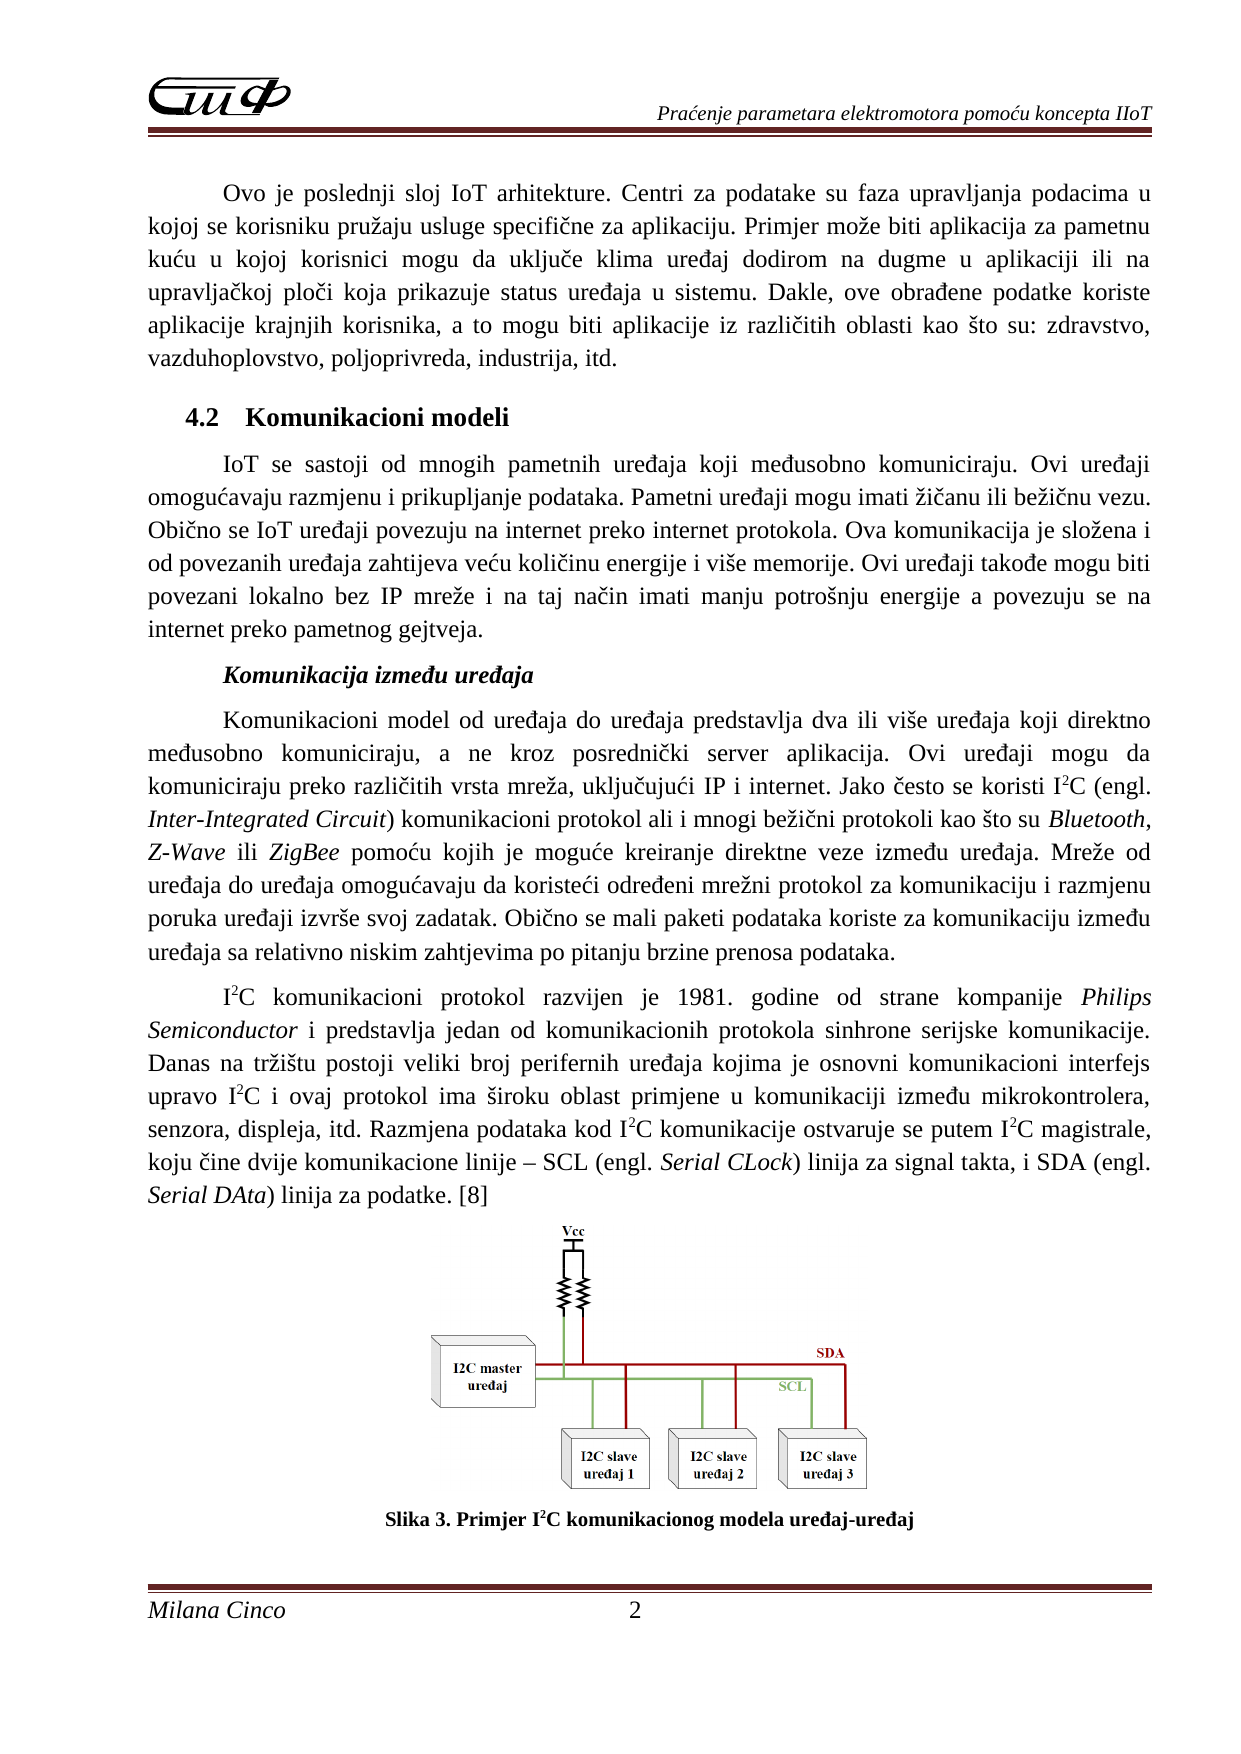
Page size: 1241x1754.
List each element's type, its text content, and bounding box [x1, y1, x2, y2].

text Slika 3. Primjer I2C komunikacionog modela uređaj-uređaj [148, 1507, 1152, 1531]
subtitle Komunikacioni modeli [185, 401, 1152, 432]
picture [431, 1225, 869, 1491]
text I2C komunikacioni protokol razvijen je 1981. godine od strane kompanije Philips Semiconductor i predstavlja jedan od komunikacionih protokola sinhrone serijske komunikacije. Danas na tržištu postoji veliki broj perifernih uređaja kojima je osnovni komunikacioni interfejs upravo I2C i ovaj protokol ima široku oblast primjene u komunikaciji između mikrokontrolera, senzora, displeja, itd. Razmjena podataka kod I2C komunikacije ostvaruje se putem I2C magistrale, koju čine dvije komunikacione linije – SCL (engl. Serial CLock) linija za signal takta, i SDA (engl. Serial DAta) linija za podatke. [148, 982, 1152, 1209]
text Komunikacioni model od uređaja do uređaja predstavlja dva ili više uređaja koji direktno međusobno komuniciraju, a ne kroz posrednički server aplikacija. Ovi uređaji mogu da komuniciraju preko različitih vrsta mreža, uključujući IP i internet. Jako često se koristi I2C (engl. Inter-Integrated Circuit) komunikacioni protokol ali i mnogi bežični protokoli kao što su Bluetooth, Z-Wave ili ZigBee pomoću kojih je moguće kreiranje direktne veze između uređaja. Mreže od uređaja do uređaja omogućavaju da koristeći određeni mrežni protokol za komunikaciju i razmjenu poruka uređaji izvrše svoj zadatak. Obično se mali paketi podataka koriste za komunikaciju između uređaja sa relativno niskim zahtjevima po pitanju brzine prenosa podataka. [148, 705, 1152, 965]
text Komunikacija između uređaja [148, 660, 1152, 689]
text Ovo je poslednji sloj IoT arhitekture. Centri za podatake su faza upravljanja podacima u kojoj se korisniku pružaju usluge specifične za aplikaciju. Primjer može biti aplikacija za pametnu kuću u kojoj korisnici mogu da uključe klima uređaj dodirom na dugme u aplikaciji ili na upravljačkoj ploči koja prikazuje status uređaja u sistemu. Dakle, ove obrađene podatke koriste aplikacije krajnjih korisnika, a to mogu biti aplikacije iz različitih oblasti kao što su: zdravstvo, vazduhoplovstvo, poljoprivreda, industrija, itd. [148, 178, 1152, 372]
text IoT se sastoji od mnogih pametnih uređaja koji međusobno komuniciraju. Ovi uređaji omogućavaju razmjenu i prikupljanje podataka. Pametni uređaji mogu imati žičanu ili bežičnu vezu. Obično se IoT uređaji povezuju na internet preko internet protokola. Ova komunikacija je složena i od povezanih uređaja zahtijeva veću količinu energije i više memorije. Ovi uređaji takođe mogu biti povezani lokalno bez IP mreže i na taj način imati manju potrošnju energije a povezuju se na internet preko pametnog gejtveja. [148, 449, 1152, 643]
